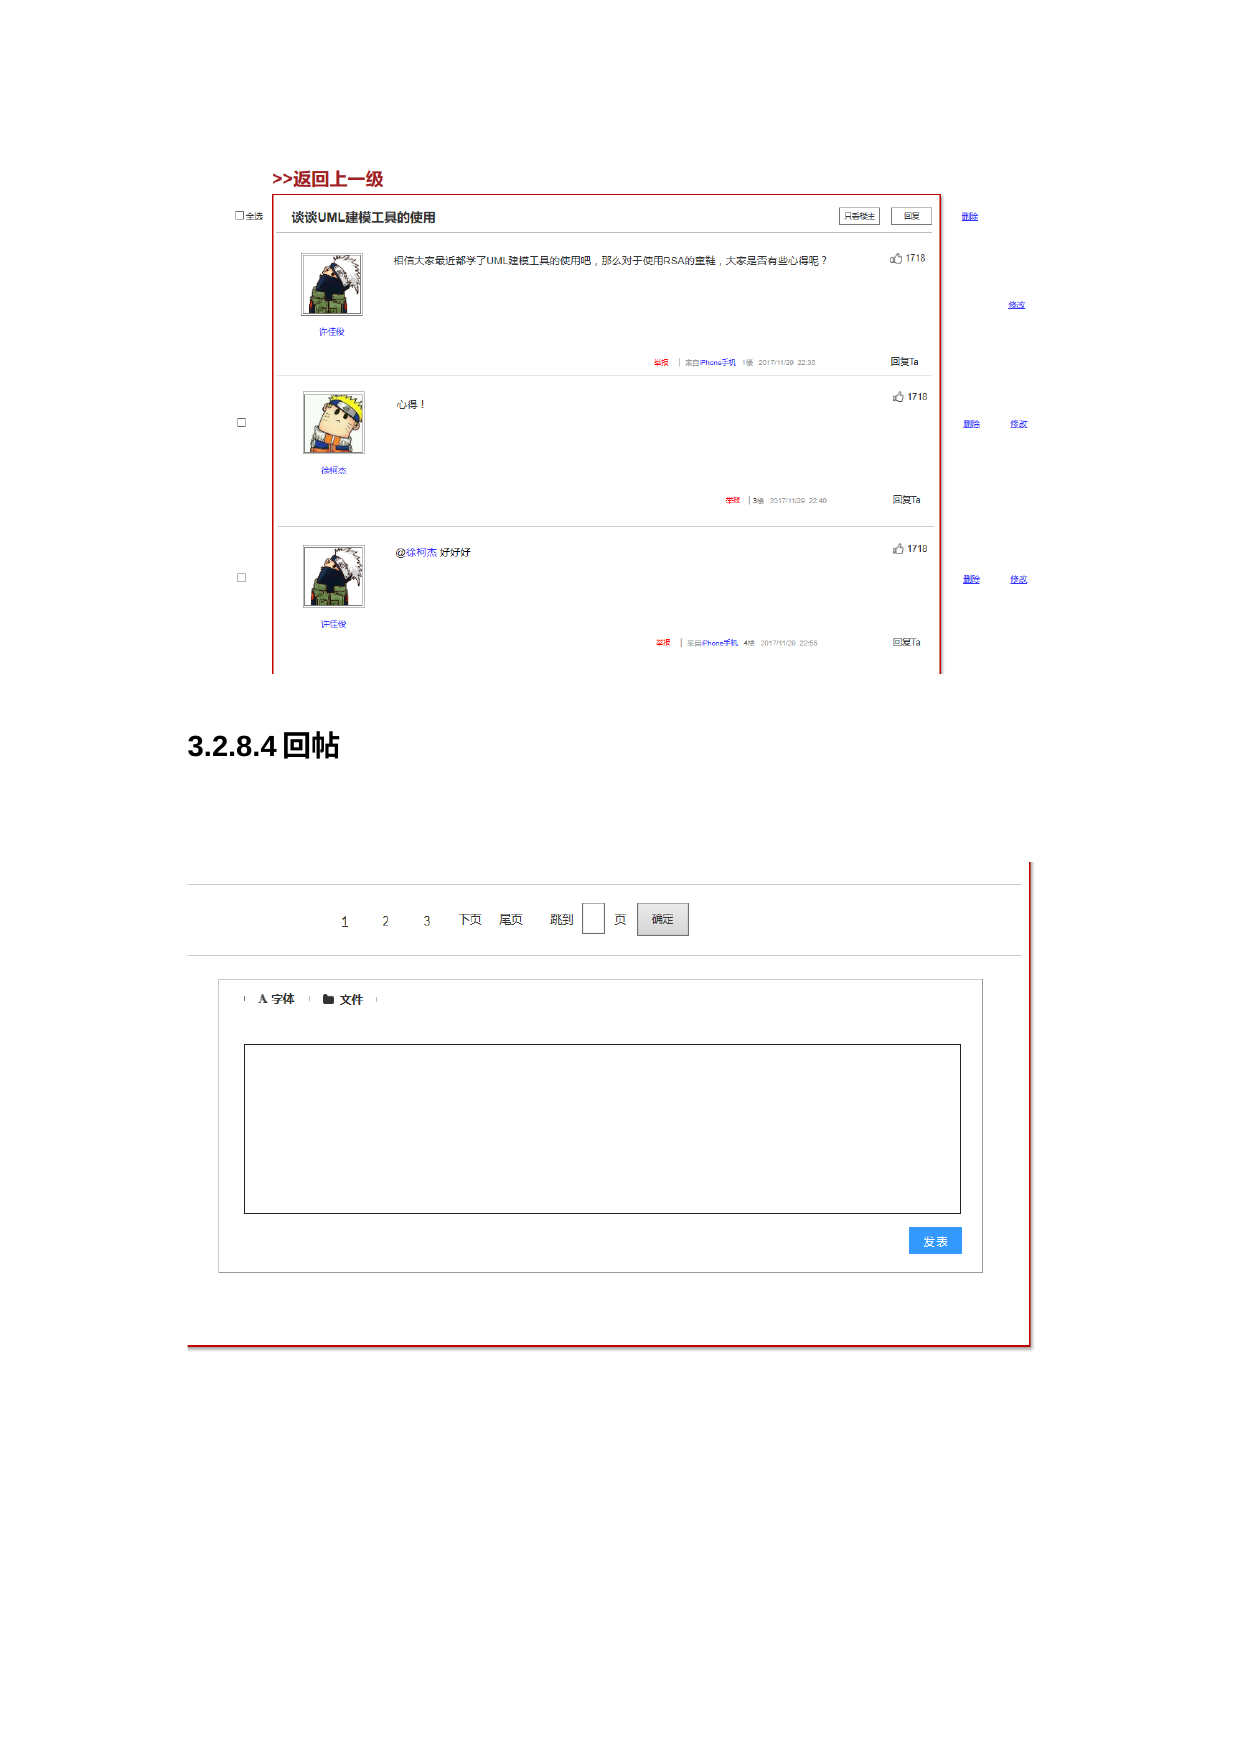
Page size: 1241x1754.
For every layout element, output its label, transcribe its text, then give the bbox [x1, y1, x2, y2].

picture [187, 162, 1051, 674]
picture [187, 862, 1052, 1387]
subtitle 3.2.8.4回帖 [187, 711, 1053, 776]
